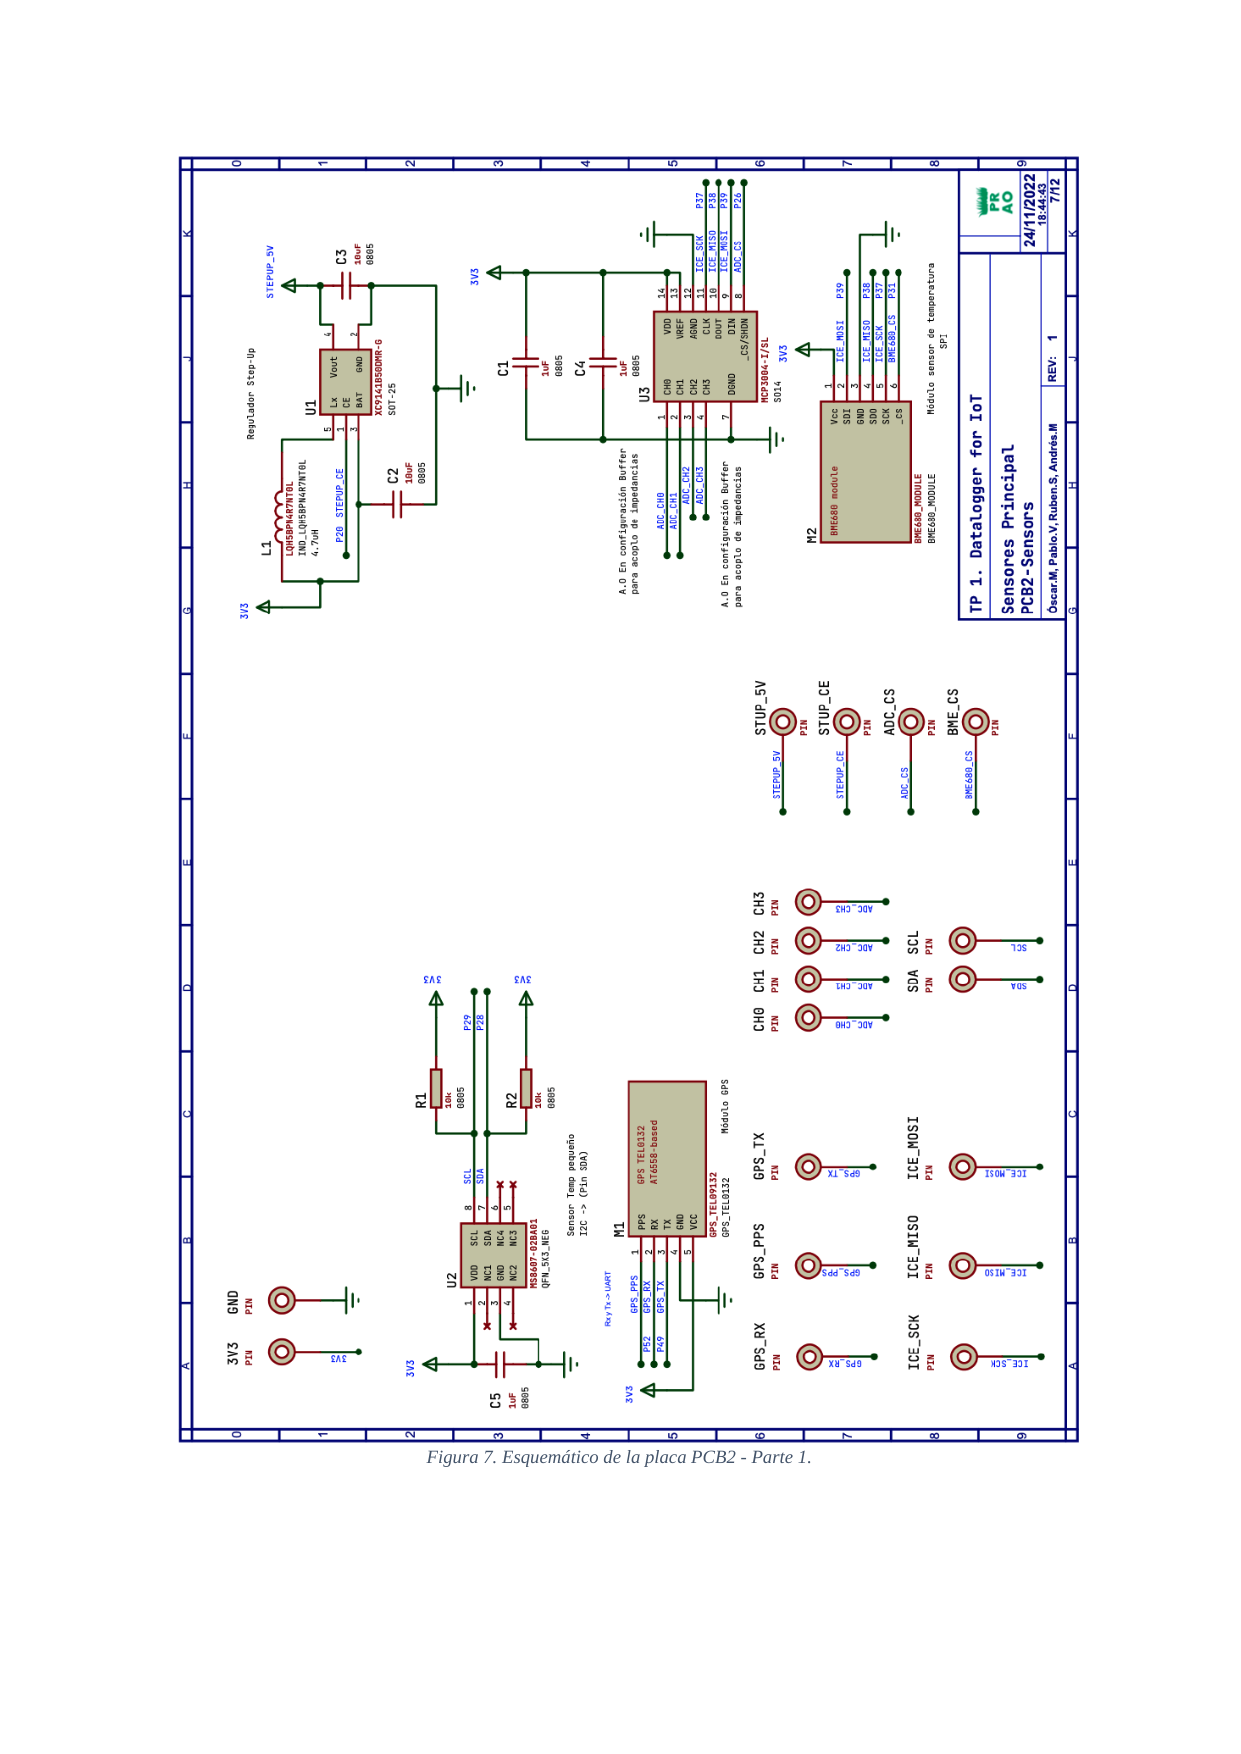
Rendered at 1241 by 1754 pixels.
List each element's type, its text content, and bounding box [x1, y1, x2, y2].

picture [178, 152, 1081, 1445]
